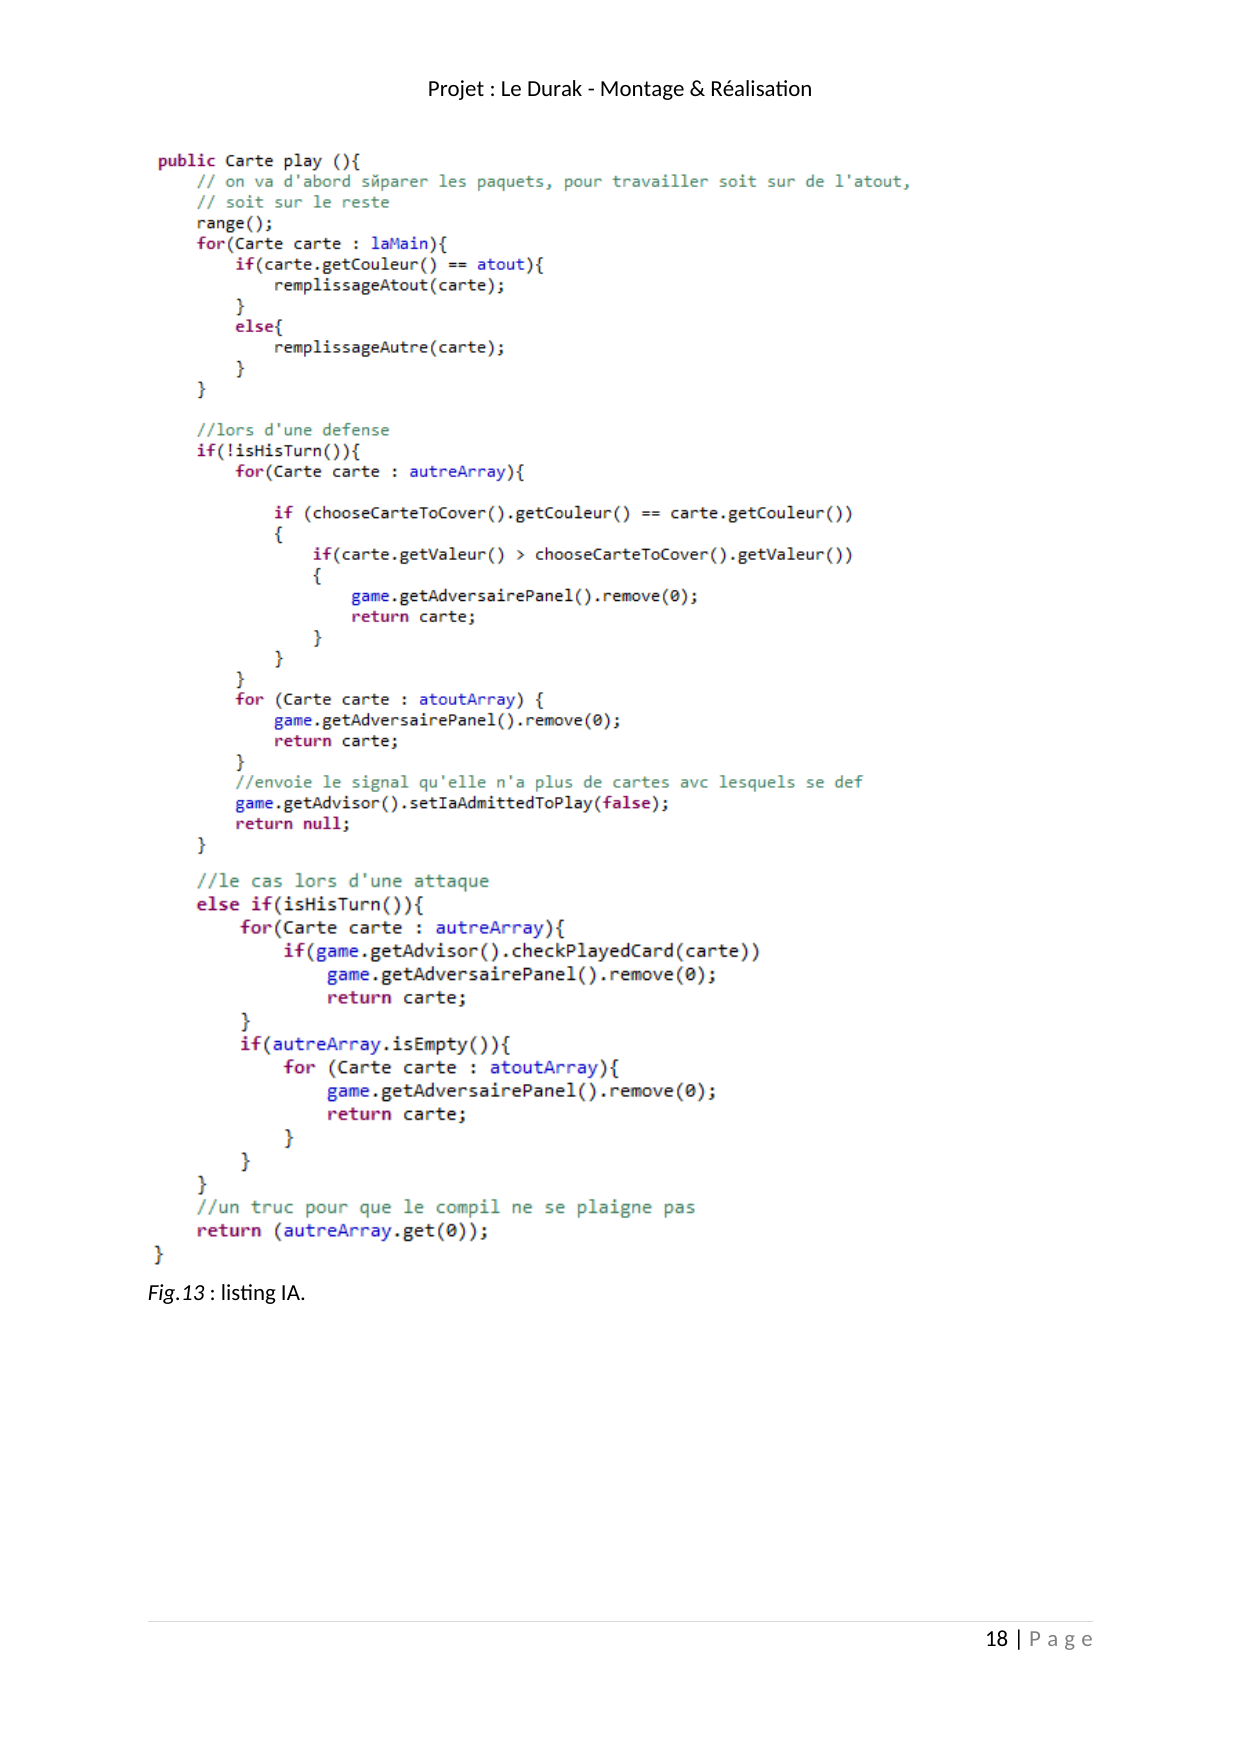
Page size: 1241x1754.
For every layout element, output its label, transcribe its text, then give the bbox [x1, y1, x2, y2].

picture [147, 147, 916, 861]
picture [147, 864, 766, 1274]
text Fig.13 : listing IA. [148, 1278, 1093, 1306]
